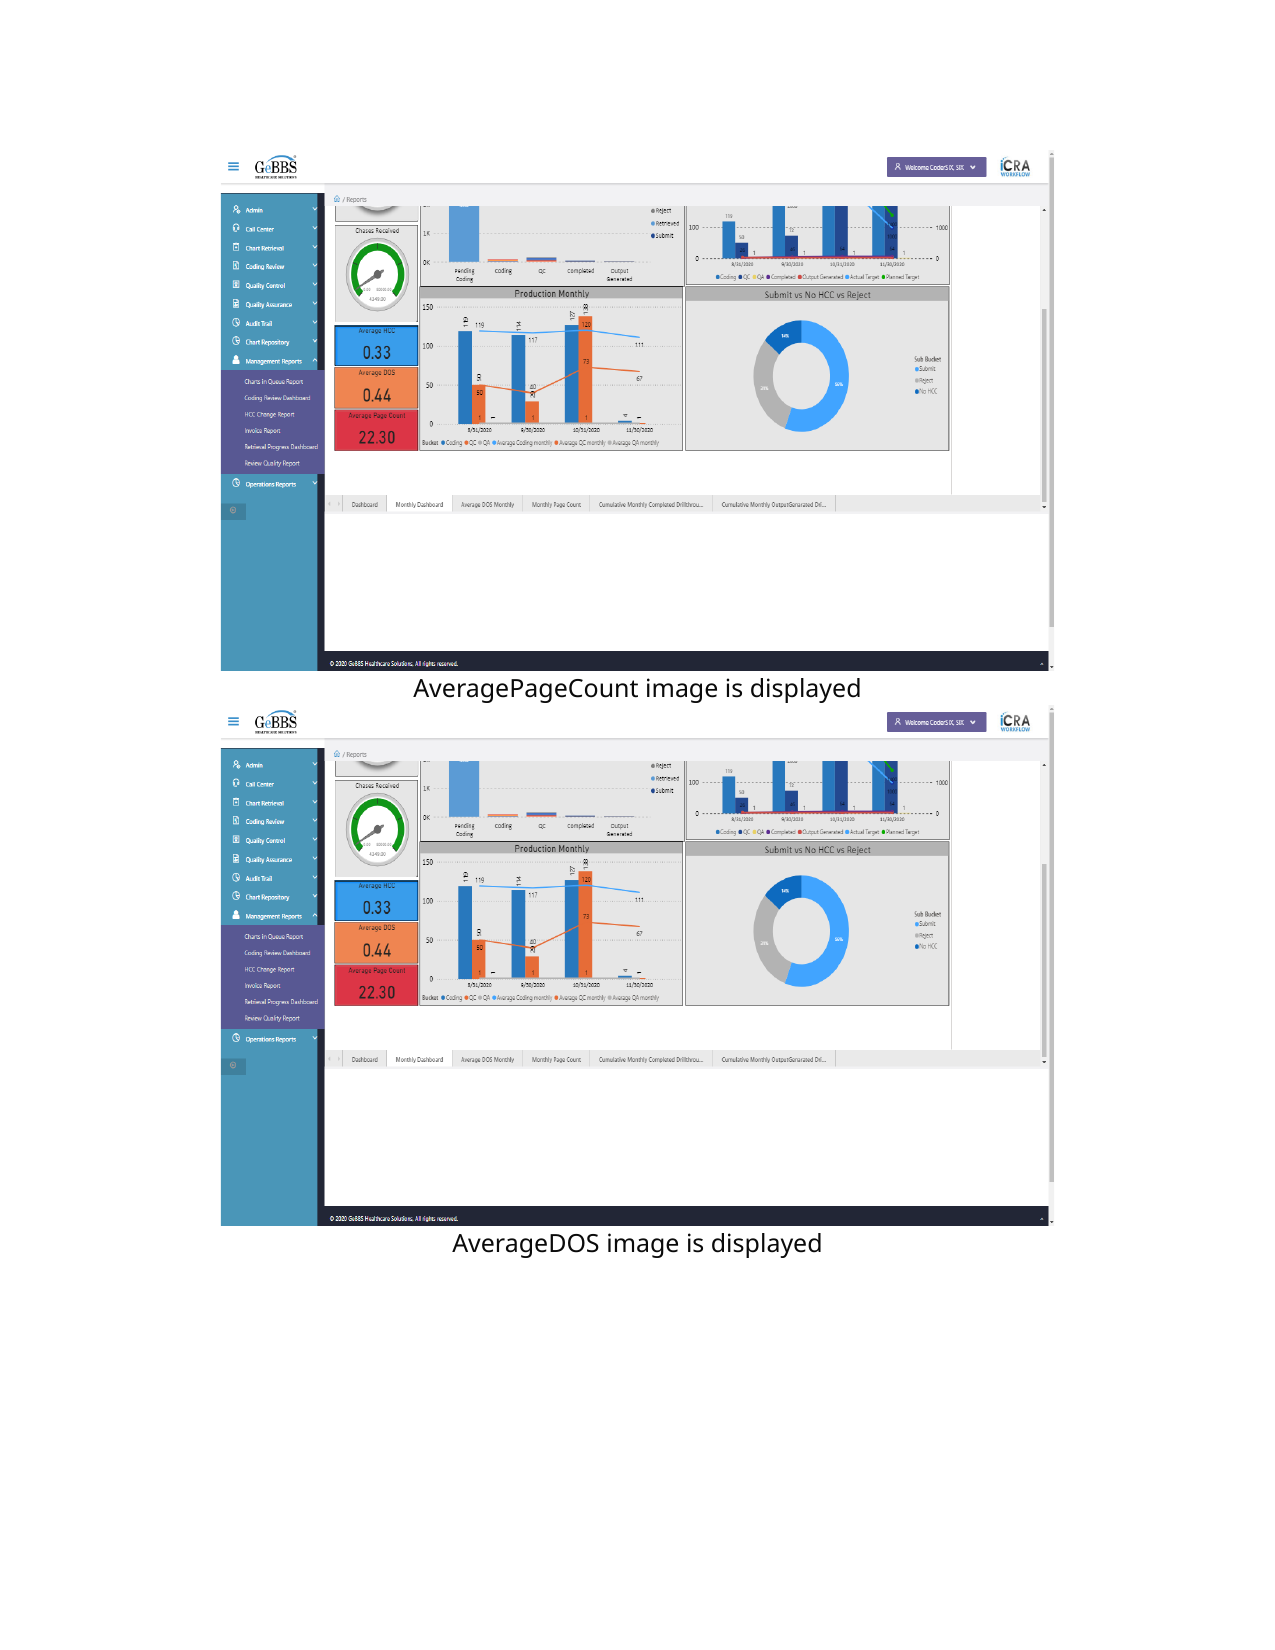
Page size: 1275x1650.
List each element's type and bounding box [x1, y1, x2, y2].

text [150, 150, 1125, 1260]
picture [220, 150, 1055, 671]
picture [220, 705, 1055, 1226]
